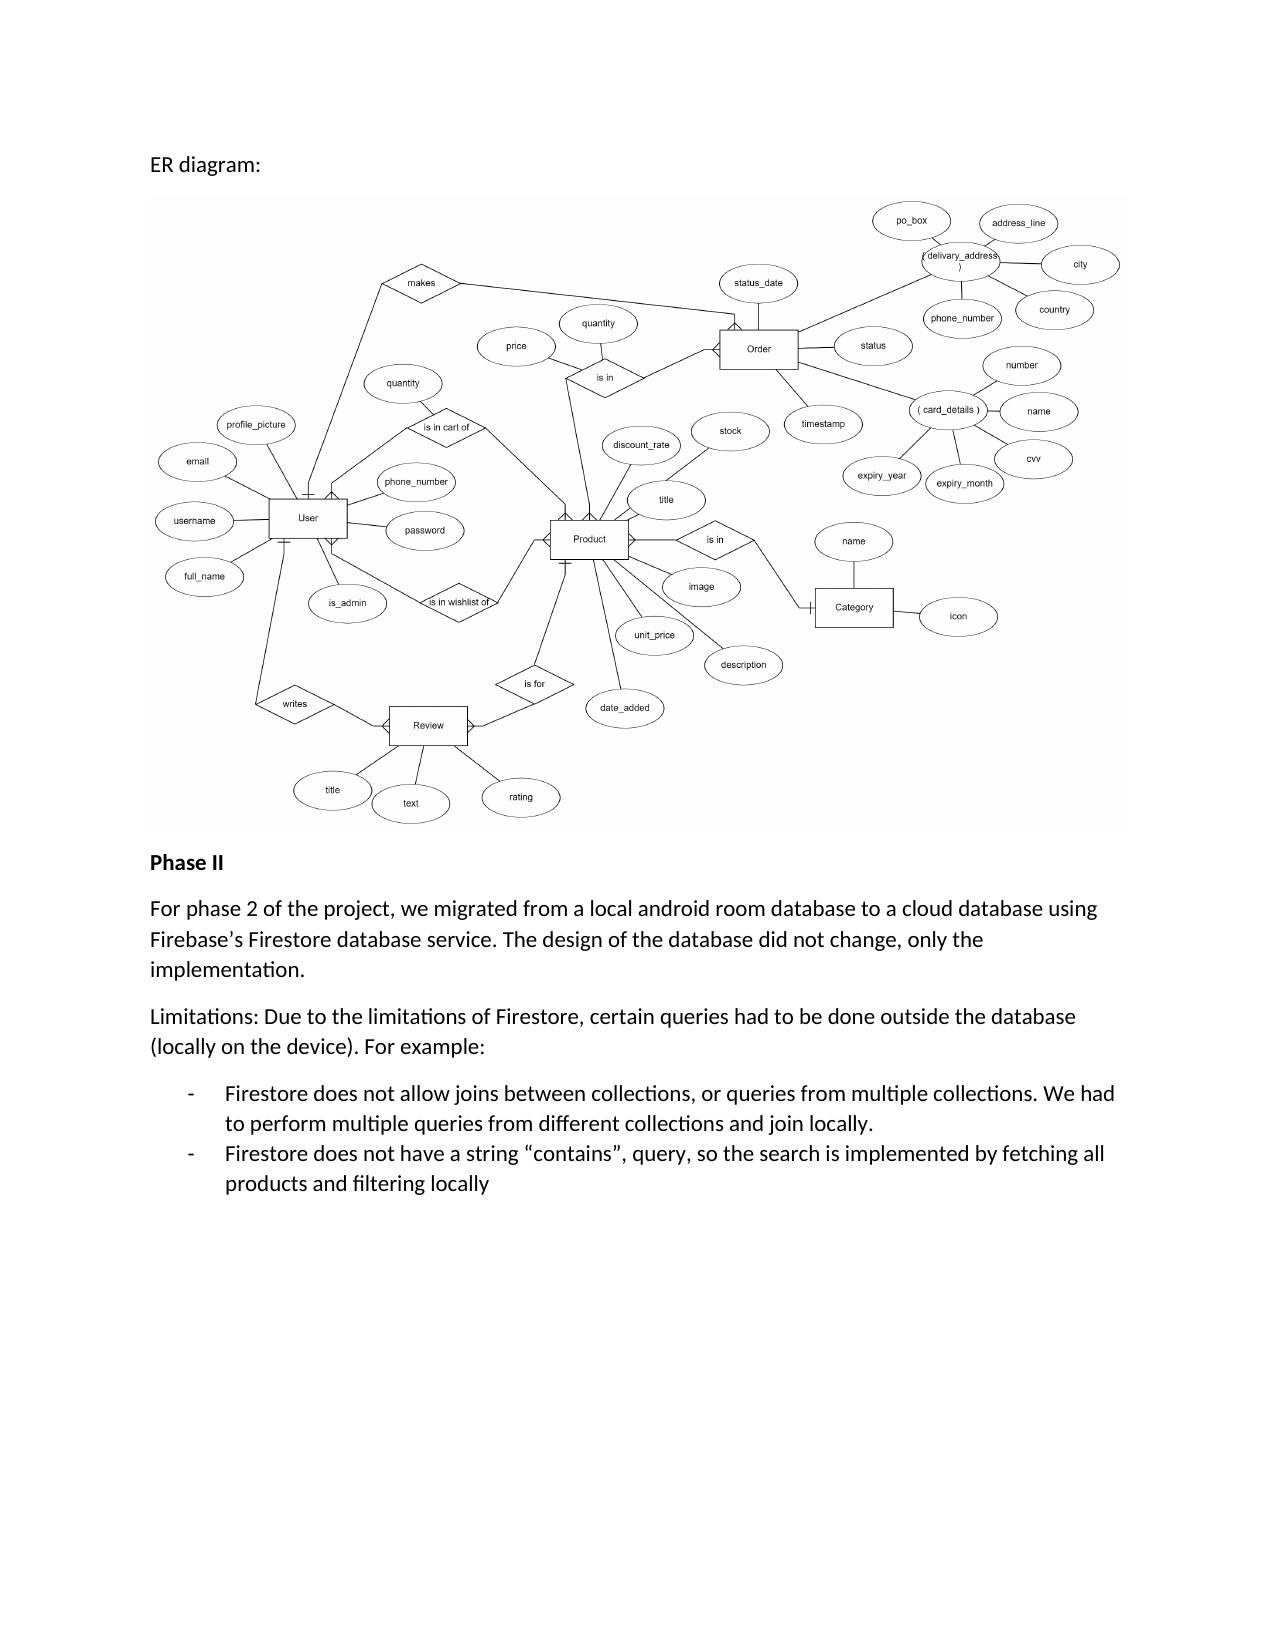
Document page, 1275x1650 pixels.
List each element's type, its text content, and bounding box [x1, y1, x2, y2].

text Limitations: Due to the limitations of Firestore, certain queries had to be done outside the database (locally on the device). For example: [150, 1002, 1125, 1060]
text ER diagram: [150, 150, 1125, 178]
list Firestore does not allow joins between collections, or queries from multiple collections. We had to perform multiple queries from different collections and join locally. [187, 1079, 1125, 1137]
picture [150, 196, 1125, 829]
list Firestore does not have a string “contains”, query, so the search is implemented by fetching all products and filtering locally [187, 1139, 1125, 1197]
text Phase II [150, 848, 1125, 876]
text For phase 2 of the project, we migrated from a local android room database to a cloud database using Firebase’s Firestore database service. The design of the database did not change, only the implementation. [150, 894, 1125, 983]
